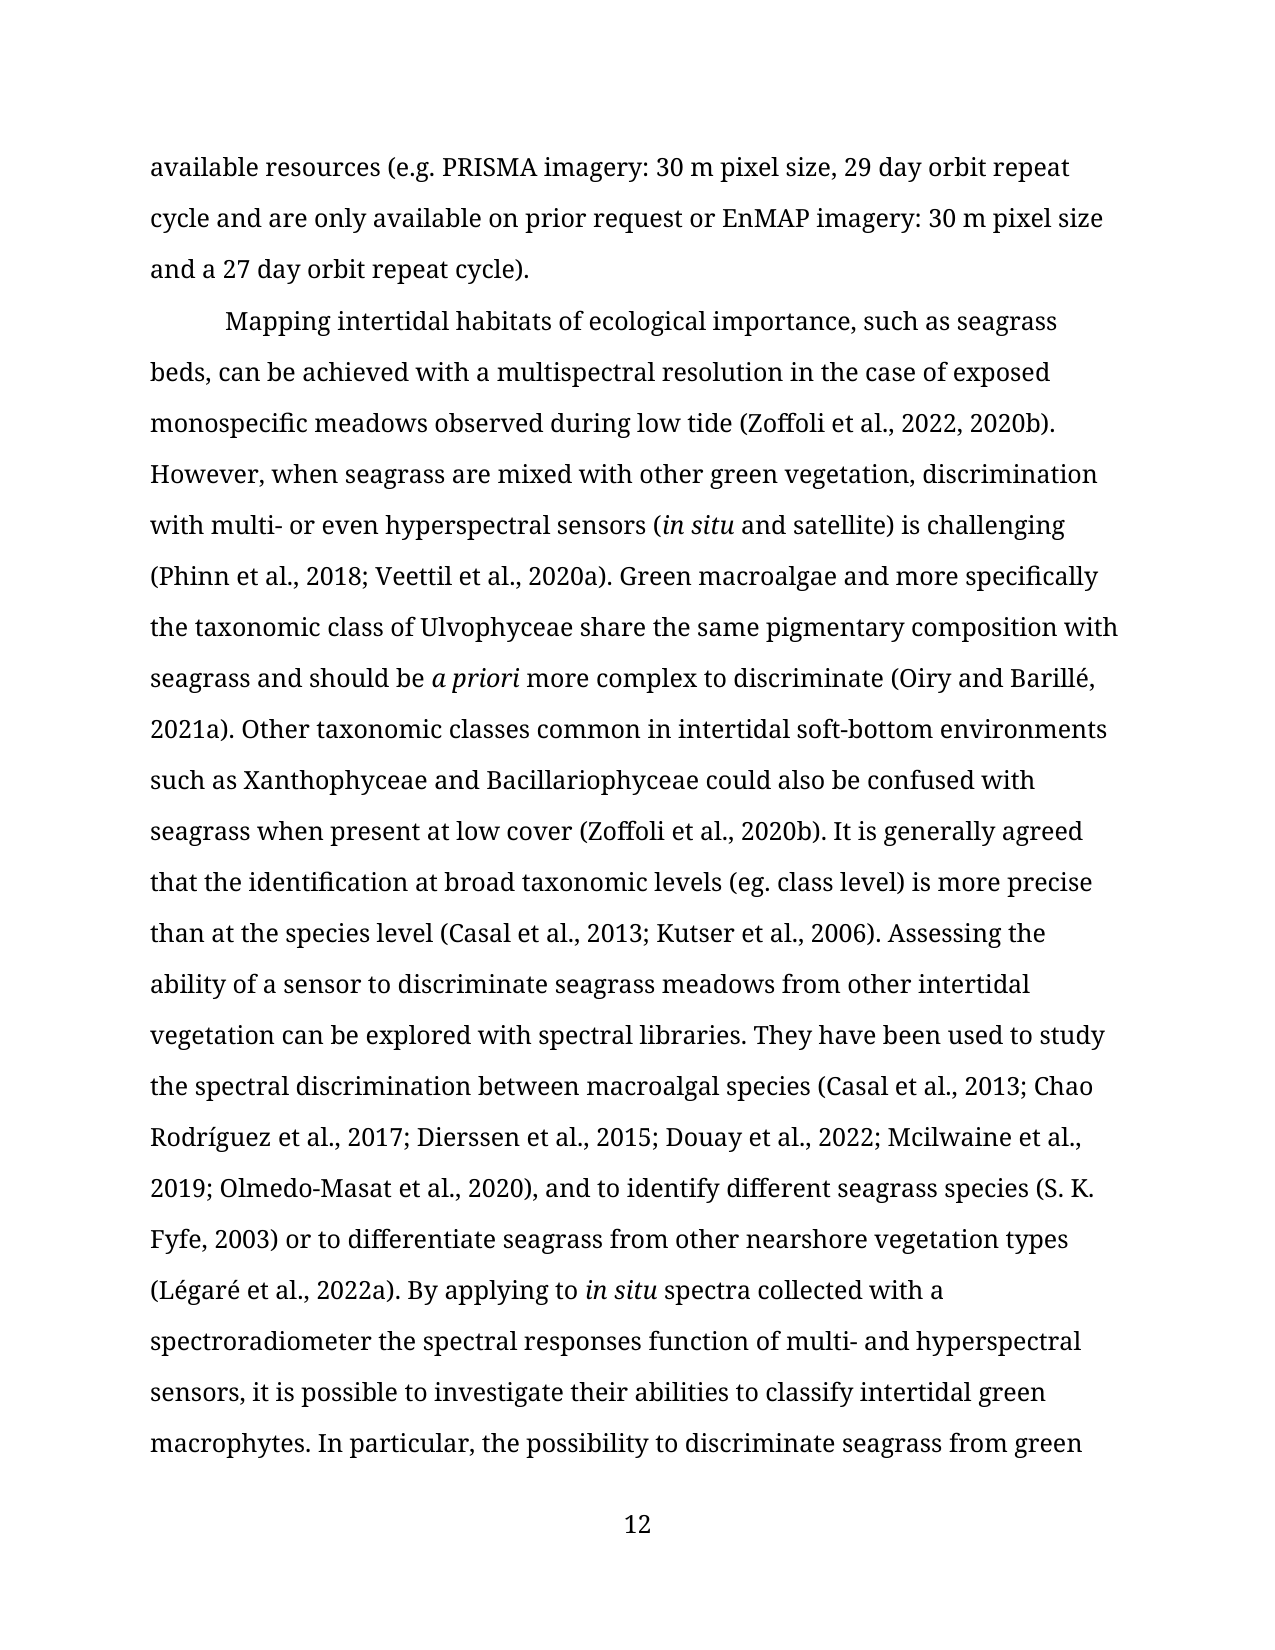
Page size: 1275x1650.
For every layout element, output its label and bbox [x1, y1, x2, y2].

text [150, 303, 1125, 1460]
text [150, 150, 1125, 286]
